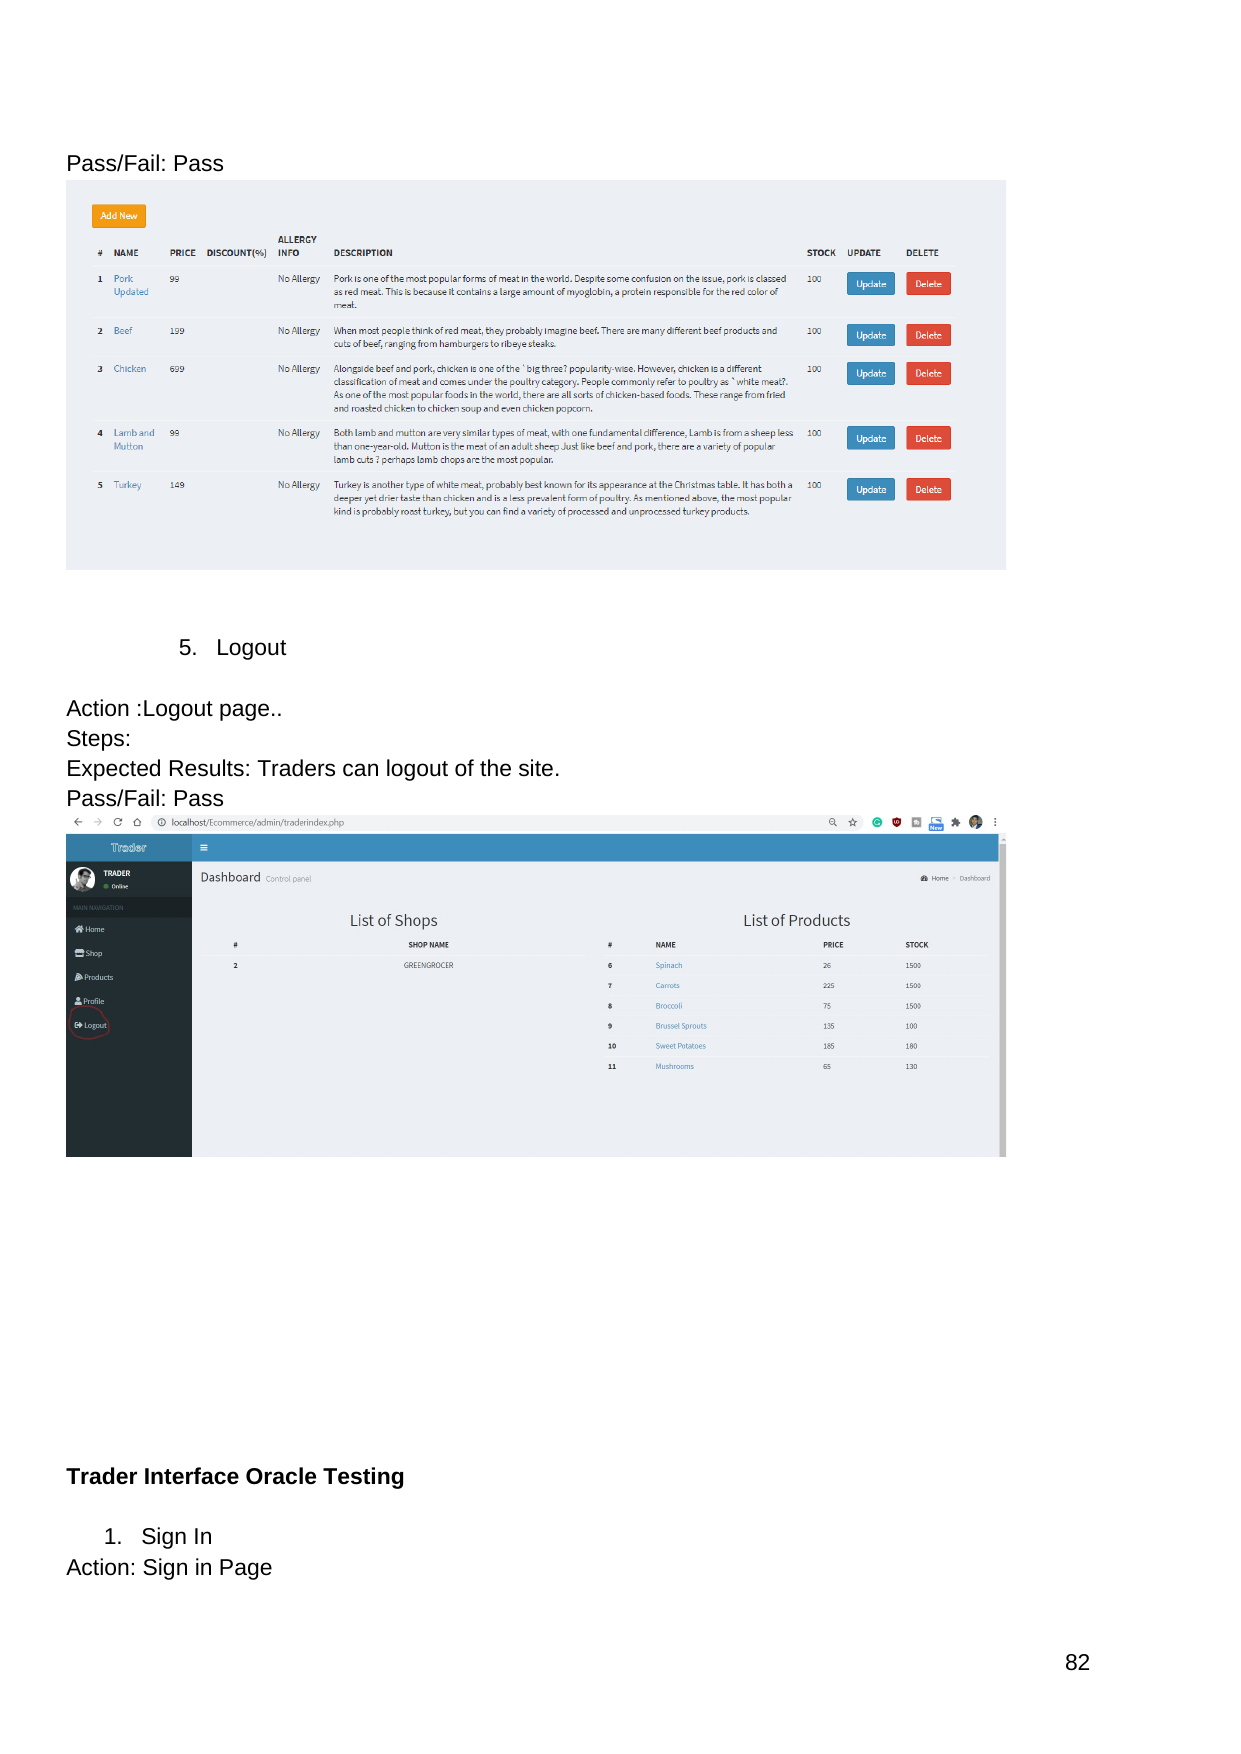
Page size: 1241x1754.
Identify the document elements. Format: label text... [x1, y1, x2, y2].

text Pass/Fail: Pass [66, 150, 1090, 176]
text Expected Results: Traders can logout of the site. [66, 755, 1090, 781]
list Logout [178, 634, 1090, 660]
picture [66, 815, 1007, 1157]
text Trader Interface Oracle Testing [66, 1463, 1090, 1489]
list Sign In [103, 1523, 1090, 1550]
text Action :Logout page.. [66, 694, 1090, 721]
text Pass/Fail: Pass [66, 785, 1090, 811]
text Action: Sign in Page [66, 1553, 1090, 1580]
text Steps: [66, 725, 1090, 751]
picture [66, 180, 1007, 570]
